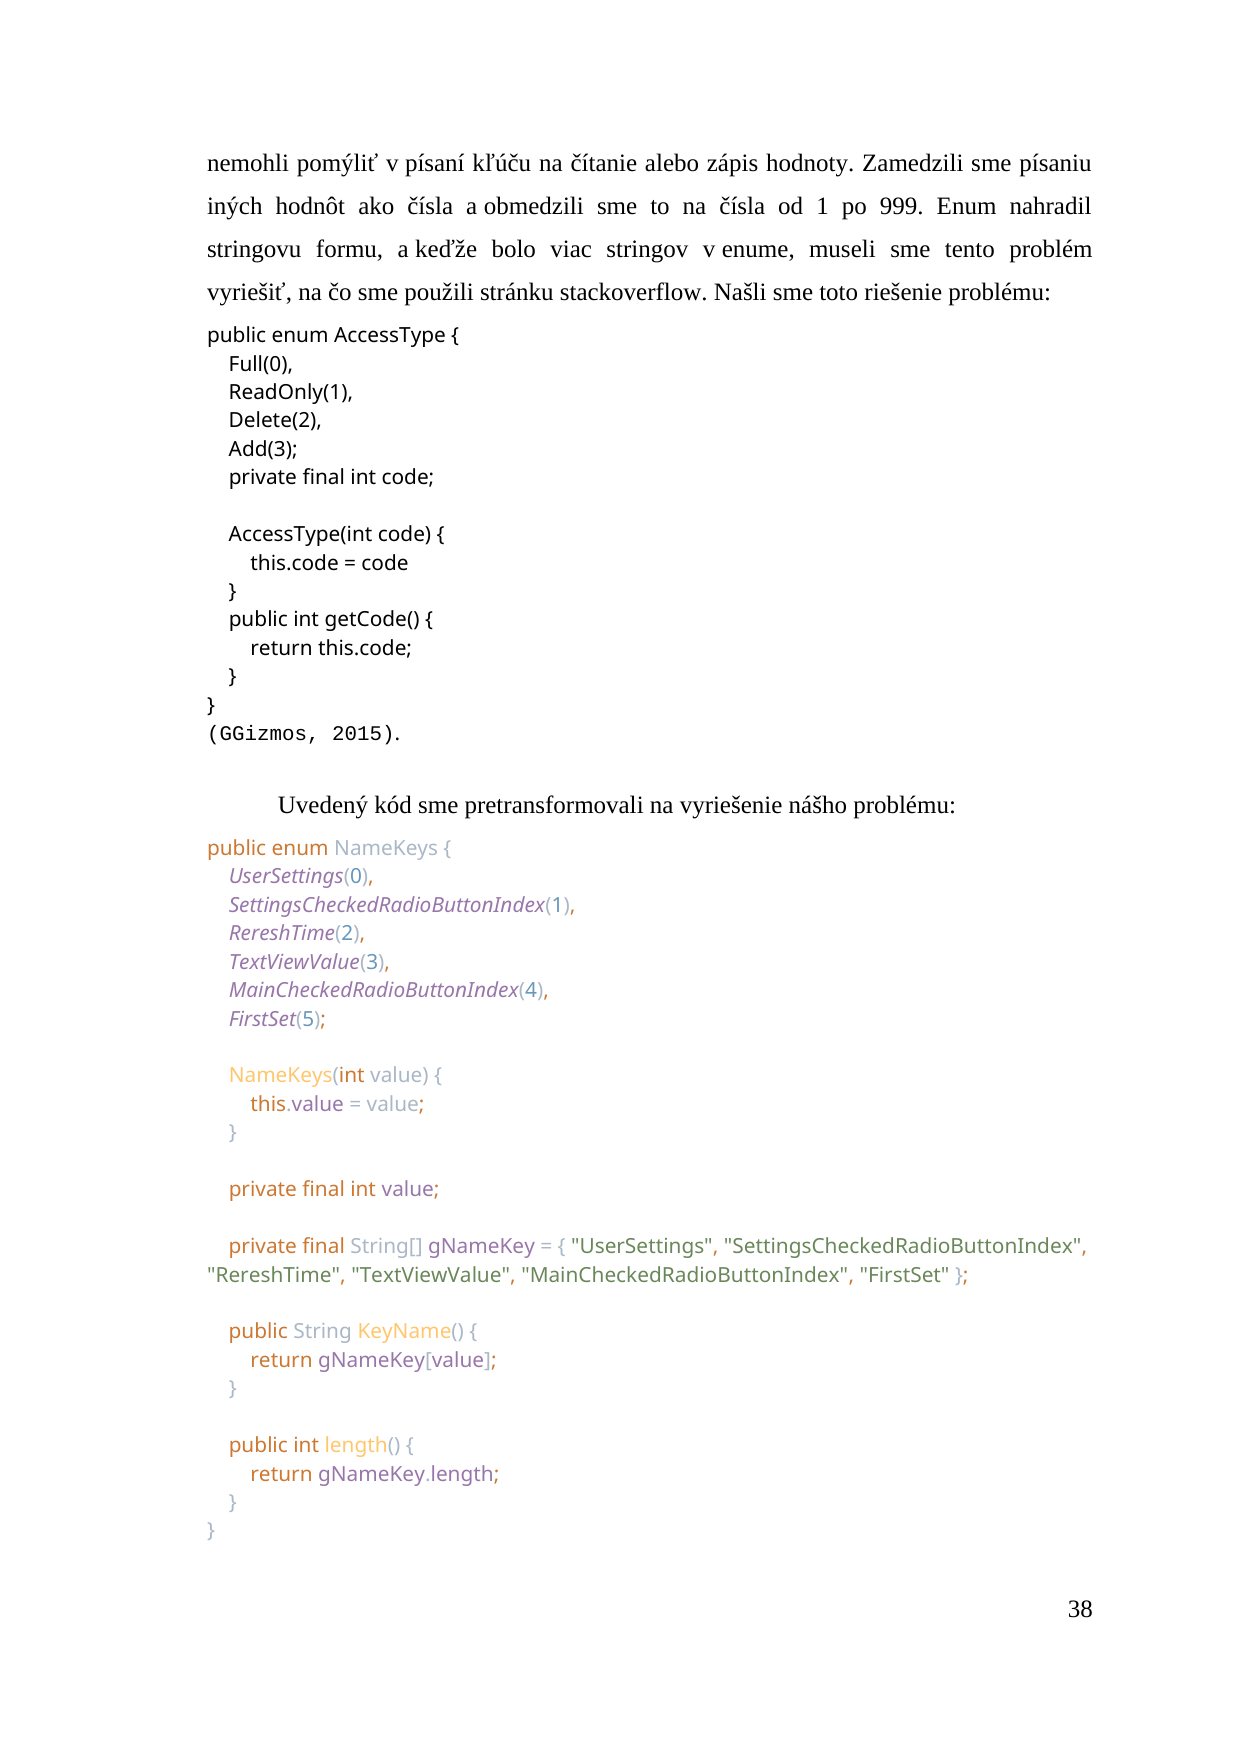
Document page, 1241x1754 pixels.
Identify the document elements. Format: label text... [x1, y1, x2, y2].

text Uvedený kód sme pretransformovali na vyriešenie nášho problému: [207, 790, 1092, 819]
text return this.code; [207, 633, 1092, 661]
text ReadOnly(1), [207, 377, 1092, 406]
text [207, 148, 1092, 306]
text } [207, 661, 1092, 690]
text public enum NameKeys { UserSettings(0), SettingsCheckedRadioButtonIndex(1), RereshTime(2), TextViewValue(3), MainCheckedRadioButtonIndex(4), FirstSet(5); NameKeys(int value) { this.value = value; } private final int value; private final String[] gNameKey = { "UserSettings", "SettingsCheckedRadioButtonIndex", "RereshTime", "TextViewValue", "MainCheckedRadioButtonIndex", "FirstSet" }; public String KeyName() { return gNameKey[value]; } public int length() { return gNameKey.length; } } [207, 833, 1092, 1544]
text private final int code; [207, 462, 1092, 491]
text Full(0), [207, 349, 1092, 377]
text } [207, 576, 1092, 604]
text public int getCode() { [207, 604, 1092, 633]
text this.code = code [207, 548, 1092, 576]
text Add(3); [207, 434, 1092, 462]
text Delete(2), [207, 406, 1092, 434]
text public enum AccessType { [207, 320, 1092, 349]
text AccessType(int code) { [207, 519, 1092, 548]
text . [207, 718, 1092, 747]
text } [207, 690, 1092, 718]
